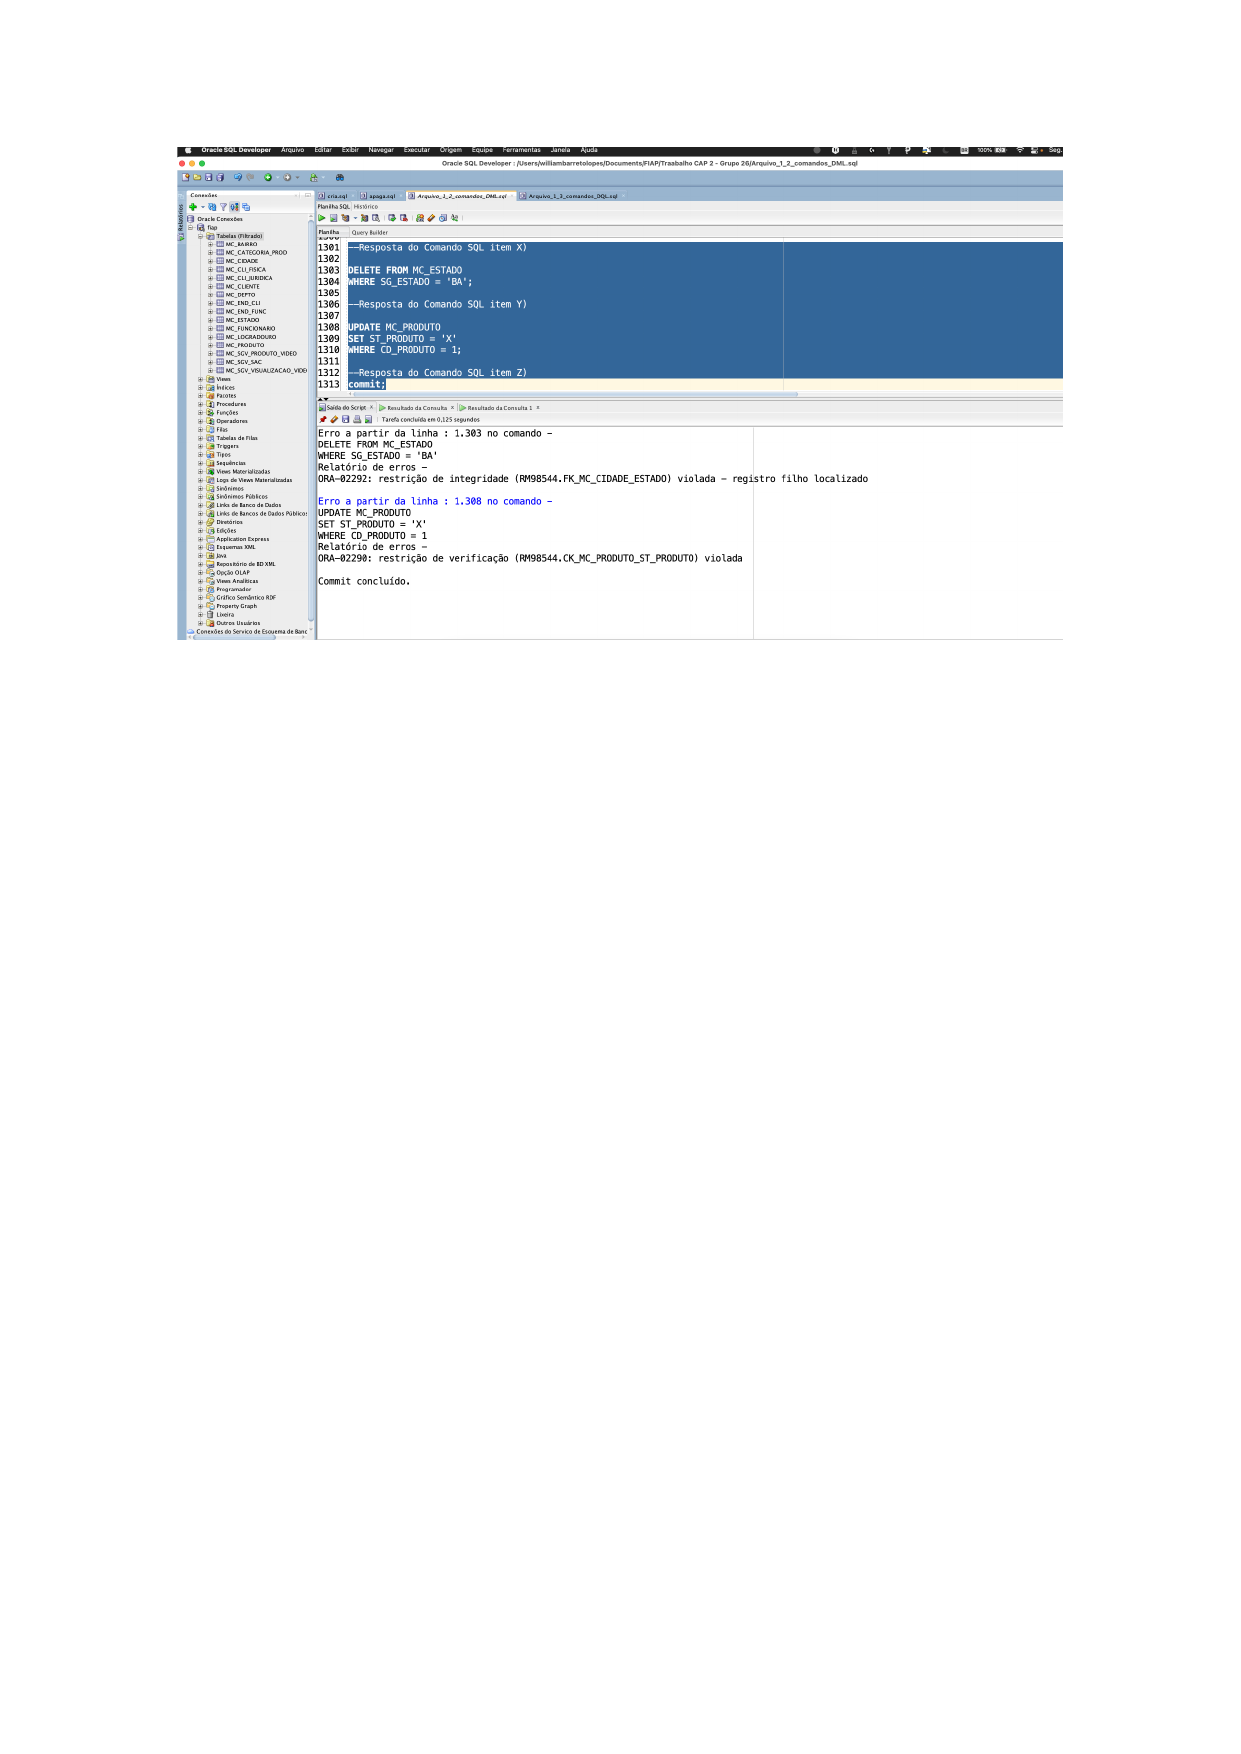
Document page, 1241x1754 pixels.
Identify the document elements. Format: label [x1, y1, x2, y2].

picture [177, 147, 1063, 640]
